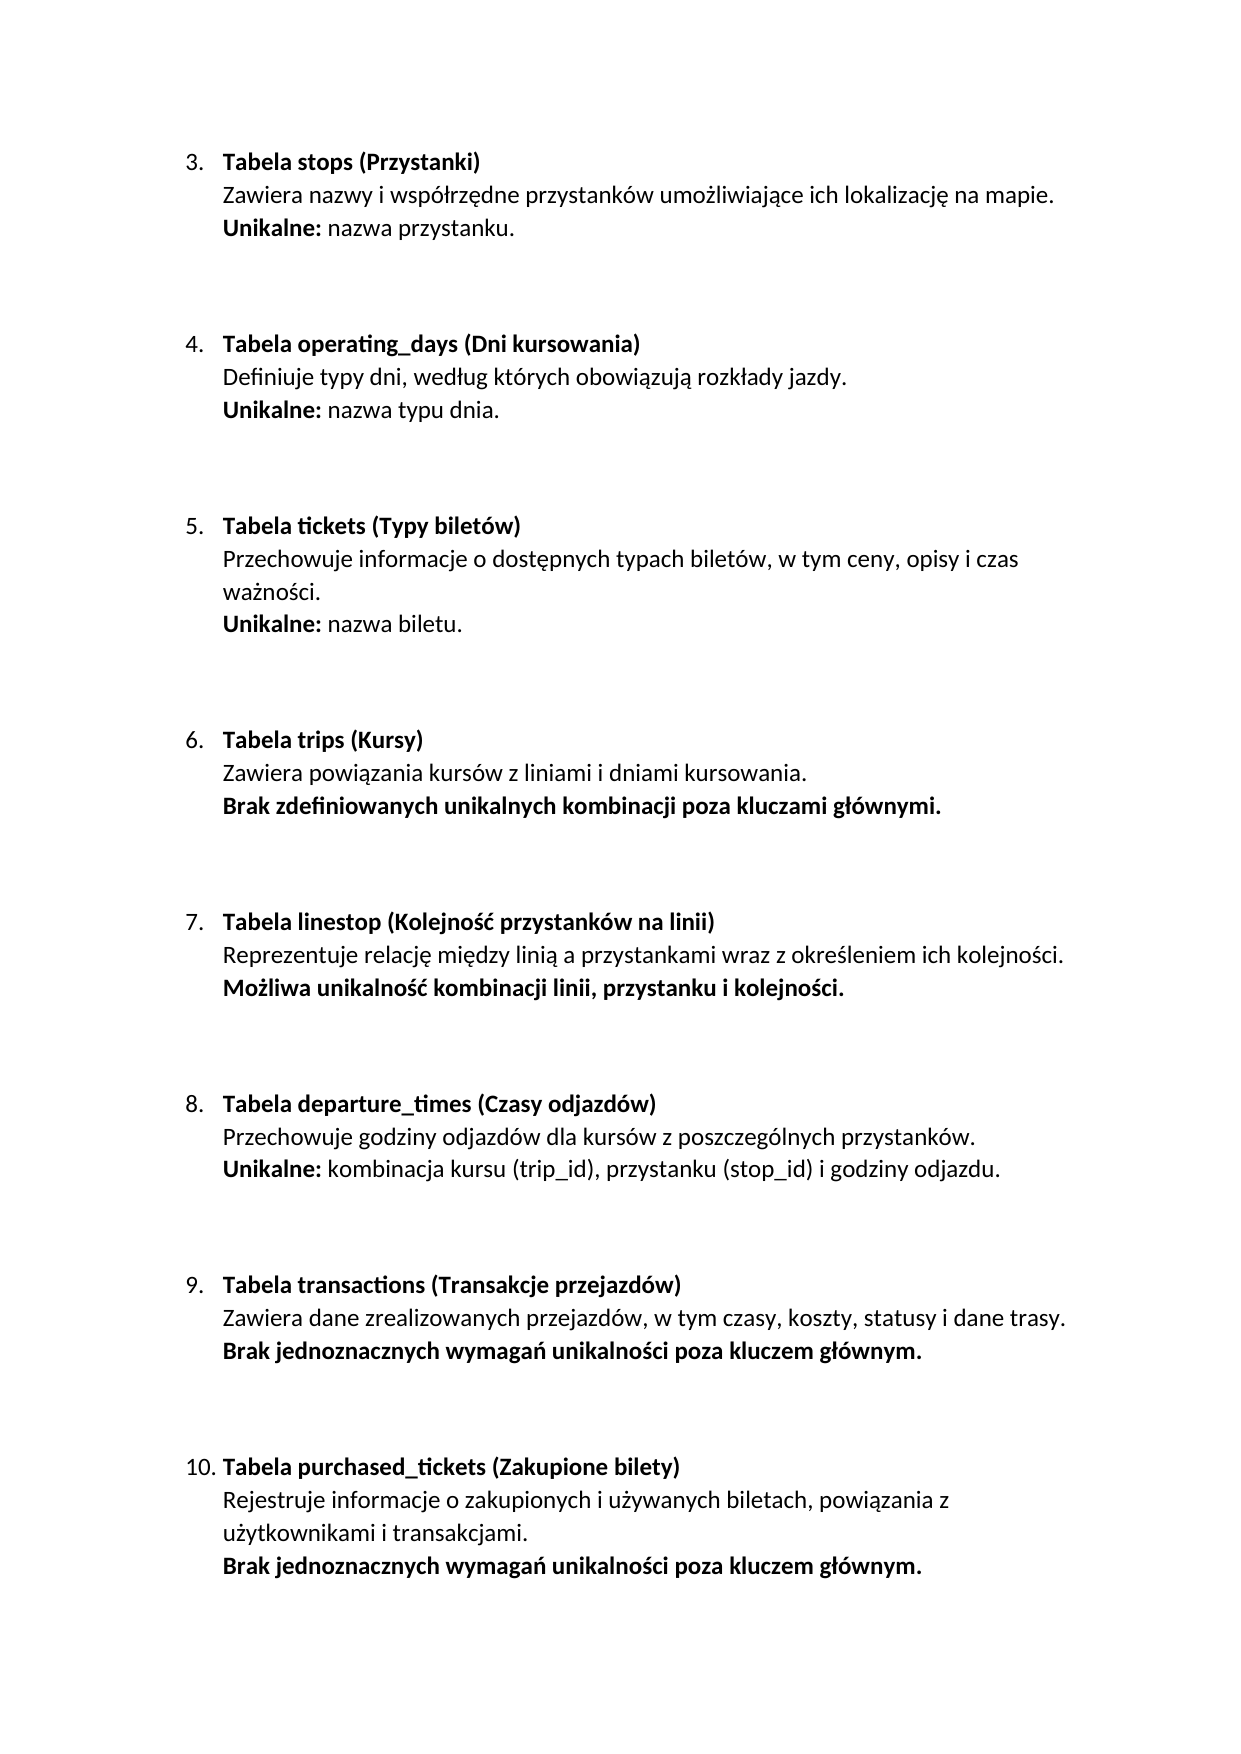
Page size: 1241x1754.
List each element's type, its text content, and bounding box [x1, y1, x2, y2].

list Tabela linestop (Kolejność przystanków na linii) Reprezentuje relację między linią a przystankami wraz z określeniem ich kolejności. Możliwa unikalność kombinacji linii, przystanku i kolejności. [185, 906, 1093, 1002]
list Tabela tickets (Typy biletów) Przechowuje informacje o dostępnych typach biletów, w tym ceny, opisy i czas ważności. Unikalne: nazwa biletu. [185, 510, 1093, 639]
list Tabela transactions (Transakcje przejazdów) Zawiera dane zrealizowanych przejazdów, w tym czasy, koszty, statusy i dane trasy. Brak jednoznacznych wymagań unikalności poza kluczem głównym. [185, 1269, 1093, 1366]
list Tabela operating_days (Dni kursowania) Definiuje typy dni, według których obowiązują rozkłady jazdy. Unikalne: nazwa typu dnia. [185, 328, 1093, 424]
list Tabela trips (Kursy) Zawiera powiązania kursów z liniami i dniami kursowania. Brak zdefiniowanych unikalnych kombinacji poza kluczami głównymi. [185, 724, 1093, 821]
list Tabela stops (Przystanki) Zawiera nazwy i współrzędne przystanków umożliwiające ich lokalizację na mapie. Unikalne: nazwa przystanku. [185, 147, 1093, 243]
list Tabela purchased_tickets (Zakupione bilety) Rejestruje informacje o zakupionych i używanych biletach, powiązania z użytkownikami i transakcjami. Brak jednoznacznych wymagań unikalności poza kluczem głównym. [185, 1451, 1093, 1580]
list Tabela departure_times (Czasy odjazdów) Przechowuje godziny odjazdów dla kursów z poszczególnych przystanków. Unikalne: kombinacja kursu (trip_id), przystanku (stop_id) i godziny odjazdu. [185, 1088, 1093, 1184]
